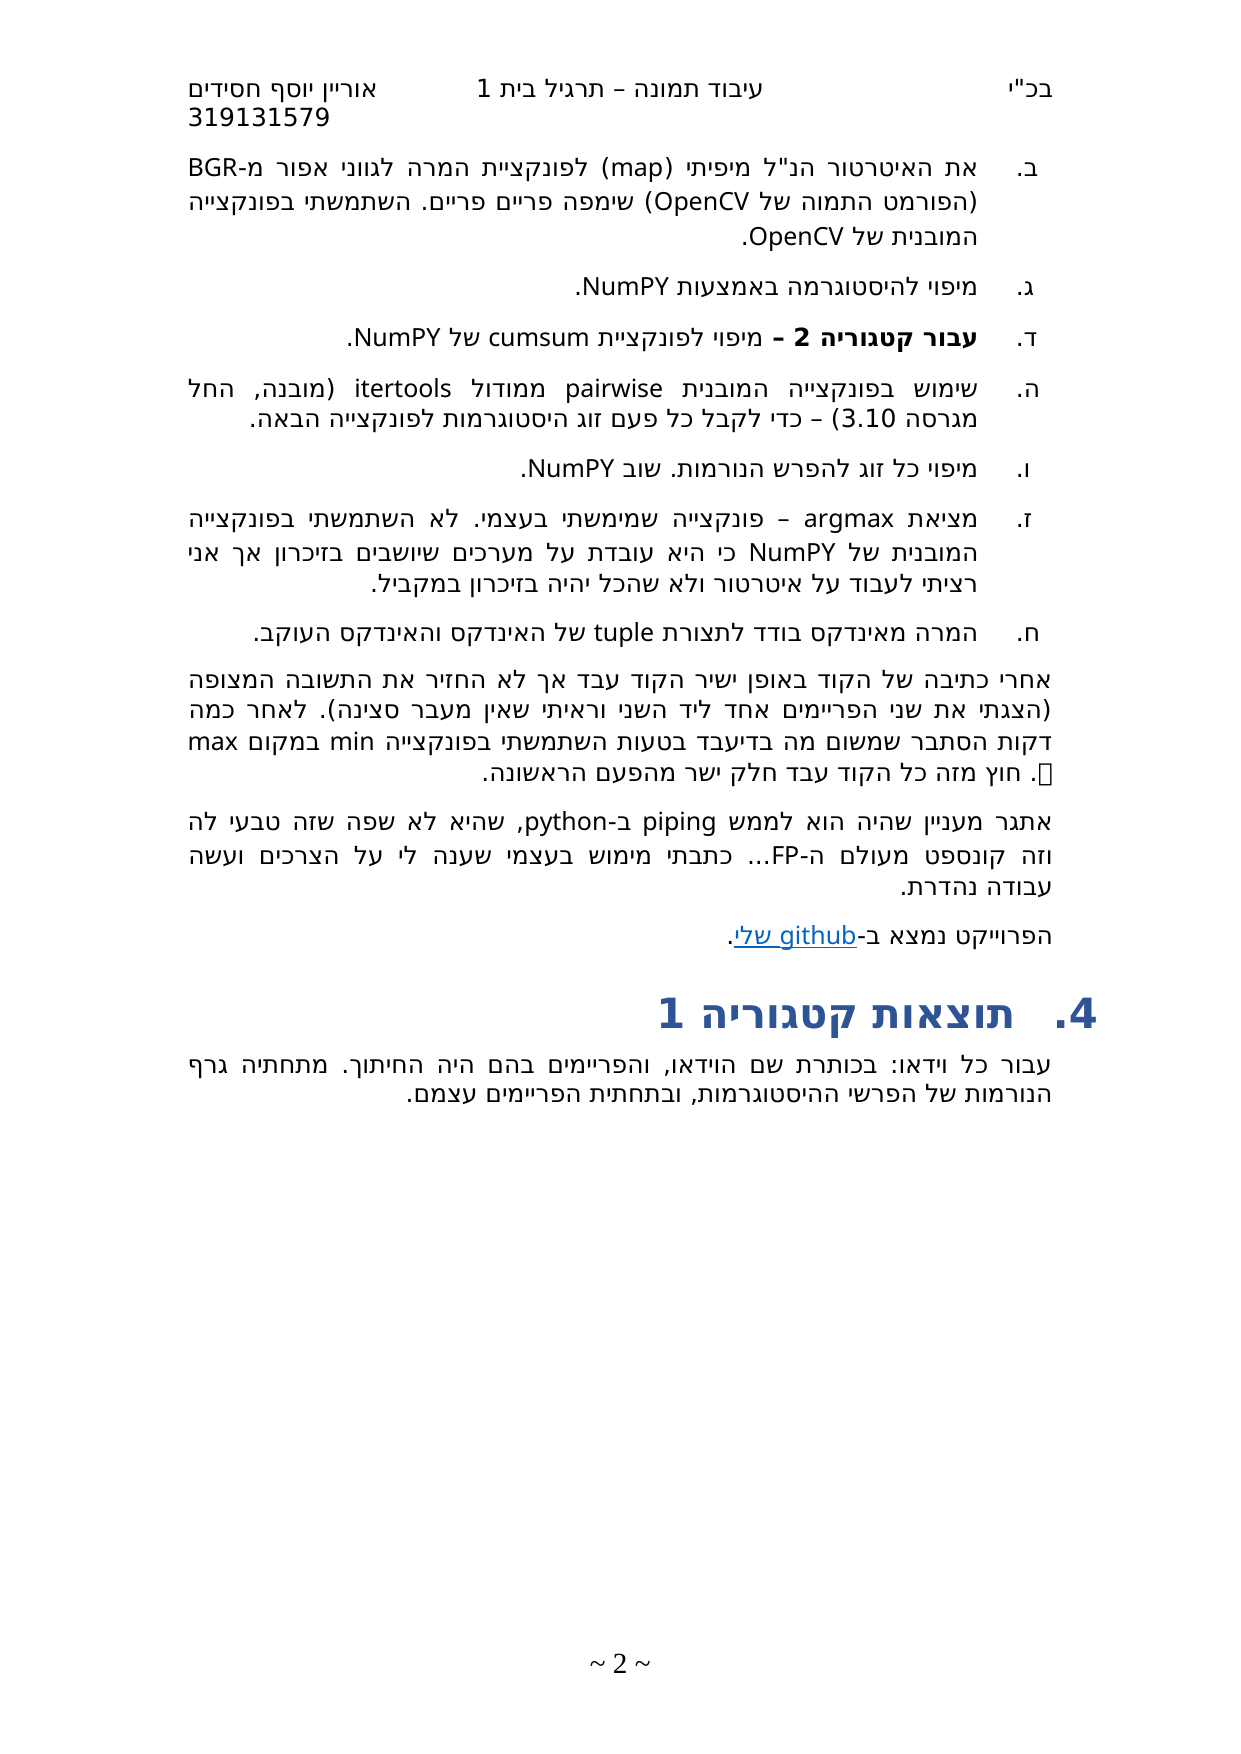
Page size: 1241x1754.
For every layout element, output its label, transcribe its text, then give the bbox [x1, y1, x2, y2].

list המרה מאינדקס בודד לתצורת tuple של האינדקס והאינדקס העוקב. [187, 615, 1016, 649]
text אתגר מעניין שהיה הוא לממש piping ב-python, שהיא לא שפה שזה טבעי לה וזה קונספט מעולם ה-FP... כתבתי מימוש בעצמי שענה לי על הצרכים ועשה עבודה נהדרת. [187, 804, 1053, 901]
list מציאת argmax – פונקצייה שמימשתי בעצמי. לא השתמשתי בפונקצייה המובנית של NumPY כי היא עובדת על מערכים שיושבים בזיכרון אך אני רציתי לעבוד על איטרטור ולא שהכל יהיה בזיכרון במקביל. [187, 501, 1016, 598]
text עבור כל וידאו: בכותרת שם הוידאו, והפריימים בהם היה החיתוך. מתחתיה גרף הנורמות של הפרשי ההיסטוגרמות, ובתחתית הפריימים עצמם. [187, 1050, 1053, 1109]
text הפרוייקט נמצא ב-github שלי. [187, 918, 1053, 952]
list מיפוי להיסטוגרמה באמצעות NumPY. [187, 269, 1016, 303]
subtitle תוצאות קטגוריה 1 [187, 989, 1053, 1038]
list את האיטרטור הנ"ל מיפיתי (map) לפונקציית המרה לגווני אפור מ-BGR (הפורמט התמוה של OpenCV) שימפה פריים פריים. השתמשתי בפונקצייה המובנית של OpenCV. [187, 150, 1016, 252]
list שימוש בפונקצייה המובנית pairwise ממודול itertools (מובנה, החל מגרסה 3.10) – כדי לקבל כל פעם זוג היסטוגרמות לפונקצייה הבאה. [187, 370, 1016, 433]
list עבור קטגוריה 2 – מיפוי לפונקציית cumsum של NumPY. [187, 319, 1016, 354]
list מיפוי כל זוג להפרש הנורמות. שוב NumPY. [187, 450, 1016, 484]
text אחרי כתיבה של הקוד באופן ישיר הקוד עבד אך לא החזיר את התשובה המצופה (הצגתי את שני הפריימים אחד ליד השני וראיתי שאין מעבר סצינה). לאחר כמה דקות הסתבר שמשום מה בדיעבד בטעות השתמשתי בפונקצייה min במקום max . חוץ מזה כל הקוד עבד חלק ישר מהפעם הראשונה. [187, 666, 1053, 787]
